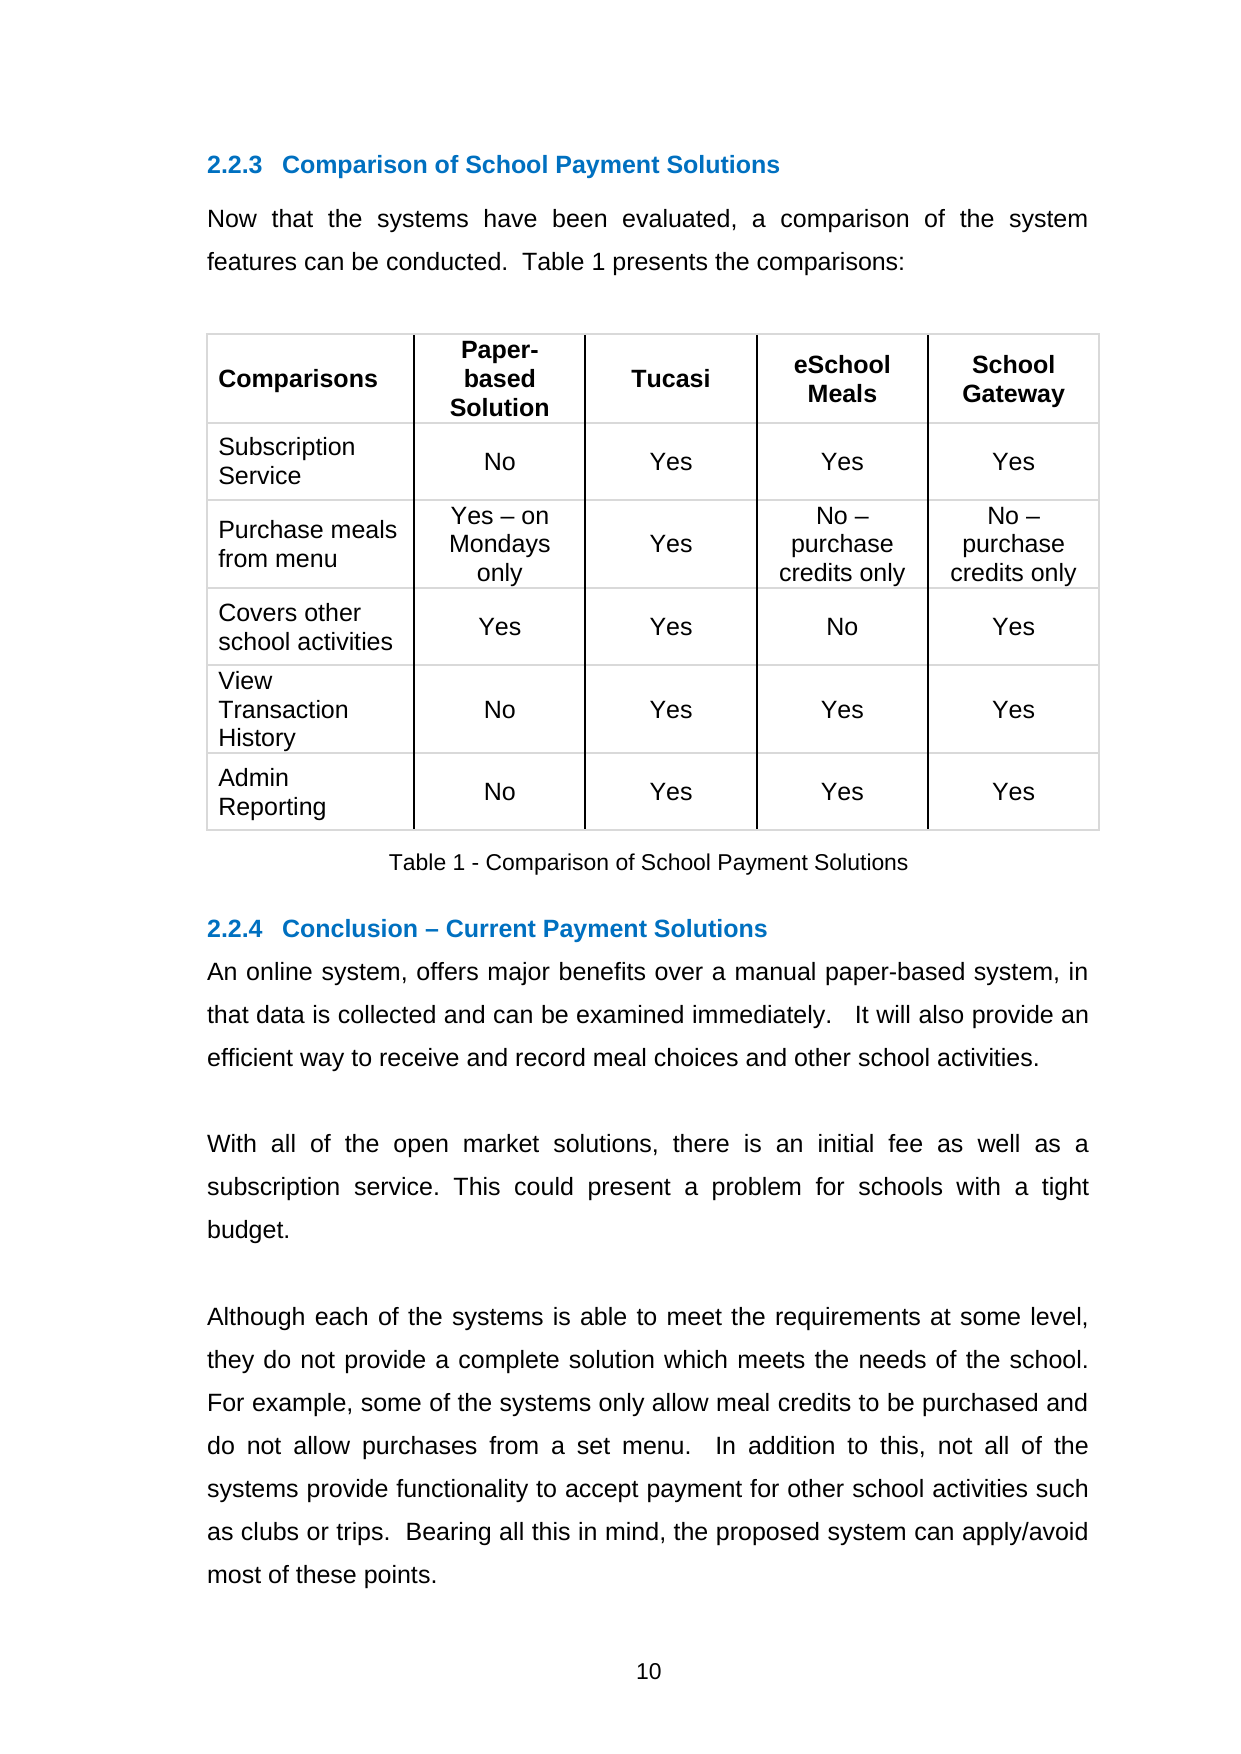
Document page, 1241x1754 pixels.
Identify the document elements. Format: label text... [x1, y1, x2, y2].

table_cell Yes [415, 589, 584, 664]
table_header School Gateway [929, 335, 1098, 422]
table_cell View Transaction History [208, 666, 413, 752]
table_cell Yes [758, 666, 927, 752]
table_cell No [415, 754, 584, 829]
text Table 1 - Comparison of School Payment Solutions [207, 849, 1090, 875]
table_cell No [415, 666, 584, 752]
table_cell No – purchase credits only [758, 501, 927, 587]
table_cell Covers other school activities [208, 589, 413, 664]
table_cell Admin Reporting [208, 754, 413, 829]
text Now that the systems have been evaluated, a comparison of the system features can be conducted. Table 1 presents the comparisons: [207, 204, 1090, 276]
table_cell Yes [929, 589, 1098, 664]
table_cell Yes – on Mondays only [415, 501, 584, 587]
text With all of the open market solutions, there is an initial fee as well as a subscription service. This could present a problem for schools with a tight budget. [207, 1129, 1090, 1244]
table_cell Subscription Service [208, 424, 413, 498]
text 2.2.3 Comparison of School Payment Solutions [207, 150, 1090, 179]
table_header Comparisons [208, 335, 413, 422]
table_header Tucasi [586, 335, 756, 422]
table_cell Yes [758, 424, 927, 498]
text Although each of the systems is able to meet the requirements at some level, they do not provide a complete solution which meets the needs of the school. For example, some of the systems only allow meal credits to be purchased and do not allow purchases from a set menu. In addition to this, not all of the systems provide functionality to accept payment for other school activities such as clubs or trips. Bearing all this in mind, the proposed system can apply/avoid most of these points. [207, 1302, 1090, 1589]
table_cell Yes [929, 754, 1098, 829]
table_cell Yes [586, 589, 756, 664]
table_cell No [415, 424, 584, 498]
table_header eSchool Meals [758, 335, 927, 422]
table_cell Yes [758, 754, 927, 829]
text 2.2.4 Conclusion – Current Payment Solutions [207, 913, 1090, 942]
table_cell Yes [586, 754, 756, 829]
text An online system, offers major benefits over a manual paper-based system, in that data is collected and can be examined immediately. It will also provide an efficient way to receive and record meal choices and other school activities. [207, 957, 1090, 1072]
table_cell No – purchase credits only [929, 501, 1098, 587]
table_cell Yes [586, 424, 756, 498]
table_cell Yes [929, 424, 1098, 498]
table_cell Yes [929, 666, 1098, 752]
table_cell Yes [586, 666, 756, 752]
table_header Paper-based Solution [415, 335, 584, 422]
table_cell Purchase meals from menu [208, 501, 413, 587]
table_cell No [758, 589, 927, 664]
table_cell Yes [586, 501, 756, 587]
